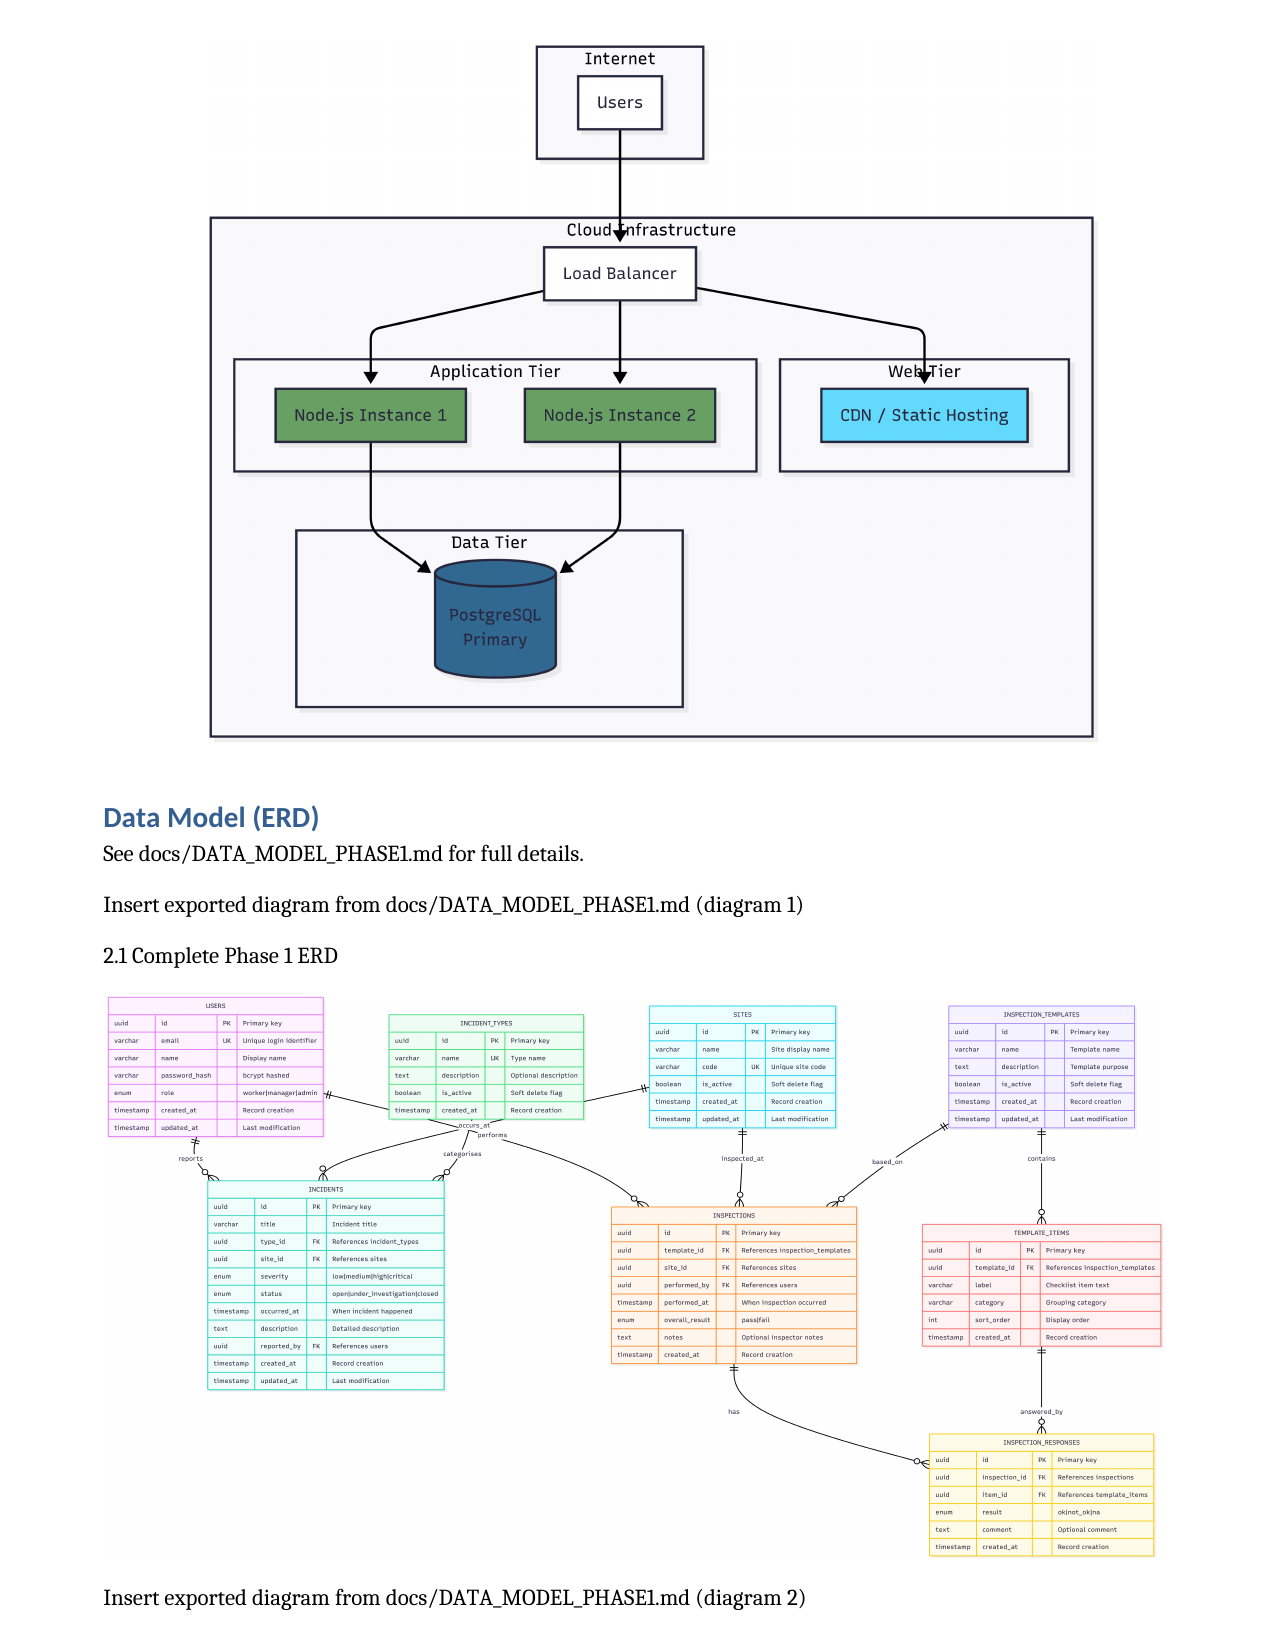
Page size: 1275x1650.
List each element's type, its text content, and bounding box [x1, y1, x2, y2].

text Insert exported diagram from docs/DATA_MODEL_PHASE1.md (diagram 1) [103, 892, 1200, 918]
text Insert exported diagram from docs/DATA_MODEL_PHASE1.md (diagram 2) [103, 1584, 1200, 1611]
picture [201, 37, 1102, 746]
subtitle Data Model (ERD) [103, 799, 1200, 835]
text 2.1 Complete Phase 1 ERD [103, 943, 1200, 969]
text See docs/DATA_MODEL_PHASE1.md for full details. [103, 841, 1200, 867]
picture [103, 993, 1166, 1560]
